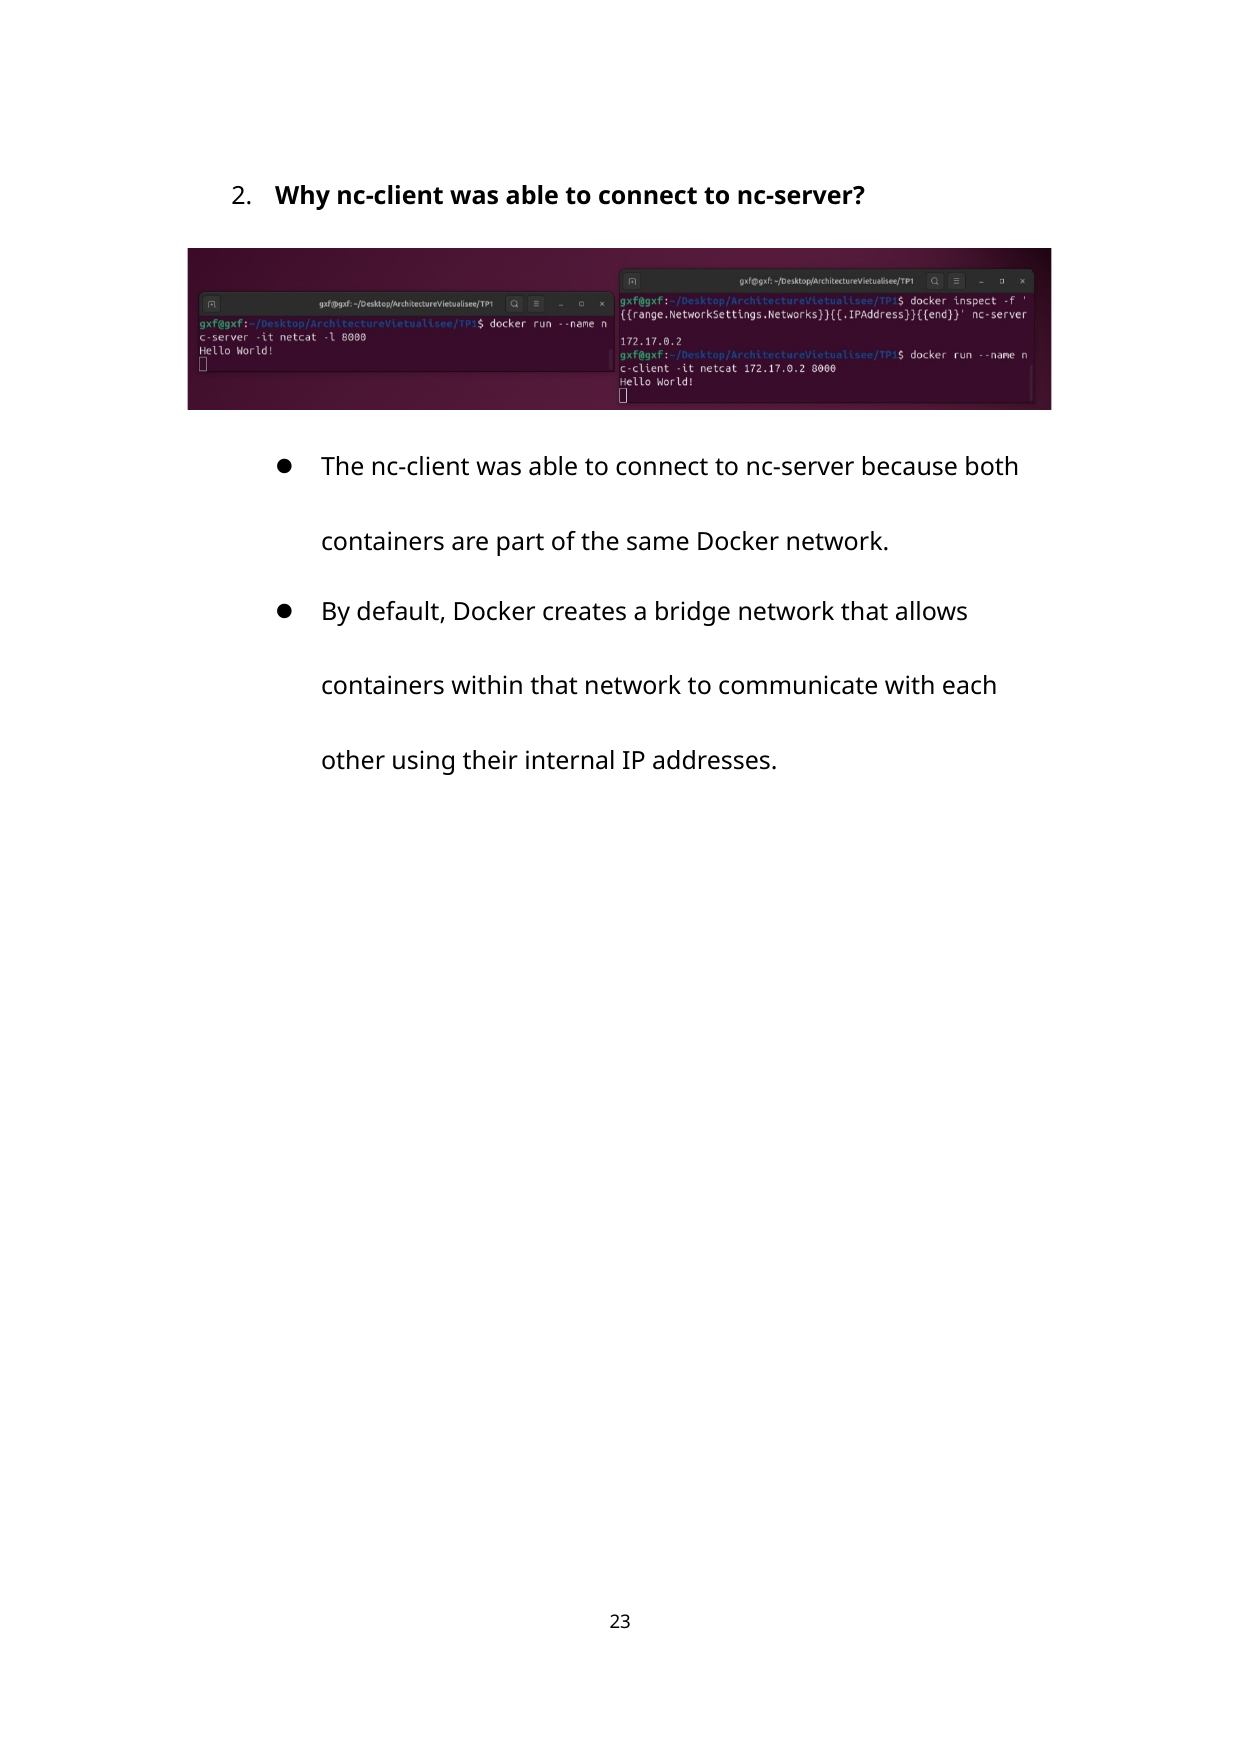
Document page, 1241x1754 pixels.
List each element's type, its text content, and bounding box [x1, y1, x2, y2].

list The nc-client was able to connect to nc-server because both containers are part of the same Docker network. [275, 433, 1053, 573]
text 2. Why nc-client was able to connect to nc-server? [187, 162, 1053, 227]
picture [187, 248, 1052, 410]
list By default, Docker creates a bridge network that allows containers within that network to communicate with each other using their internal IP addresses. [275, 578, 1053, 792]
